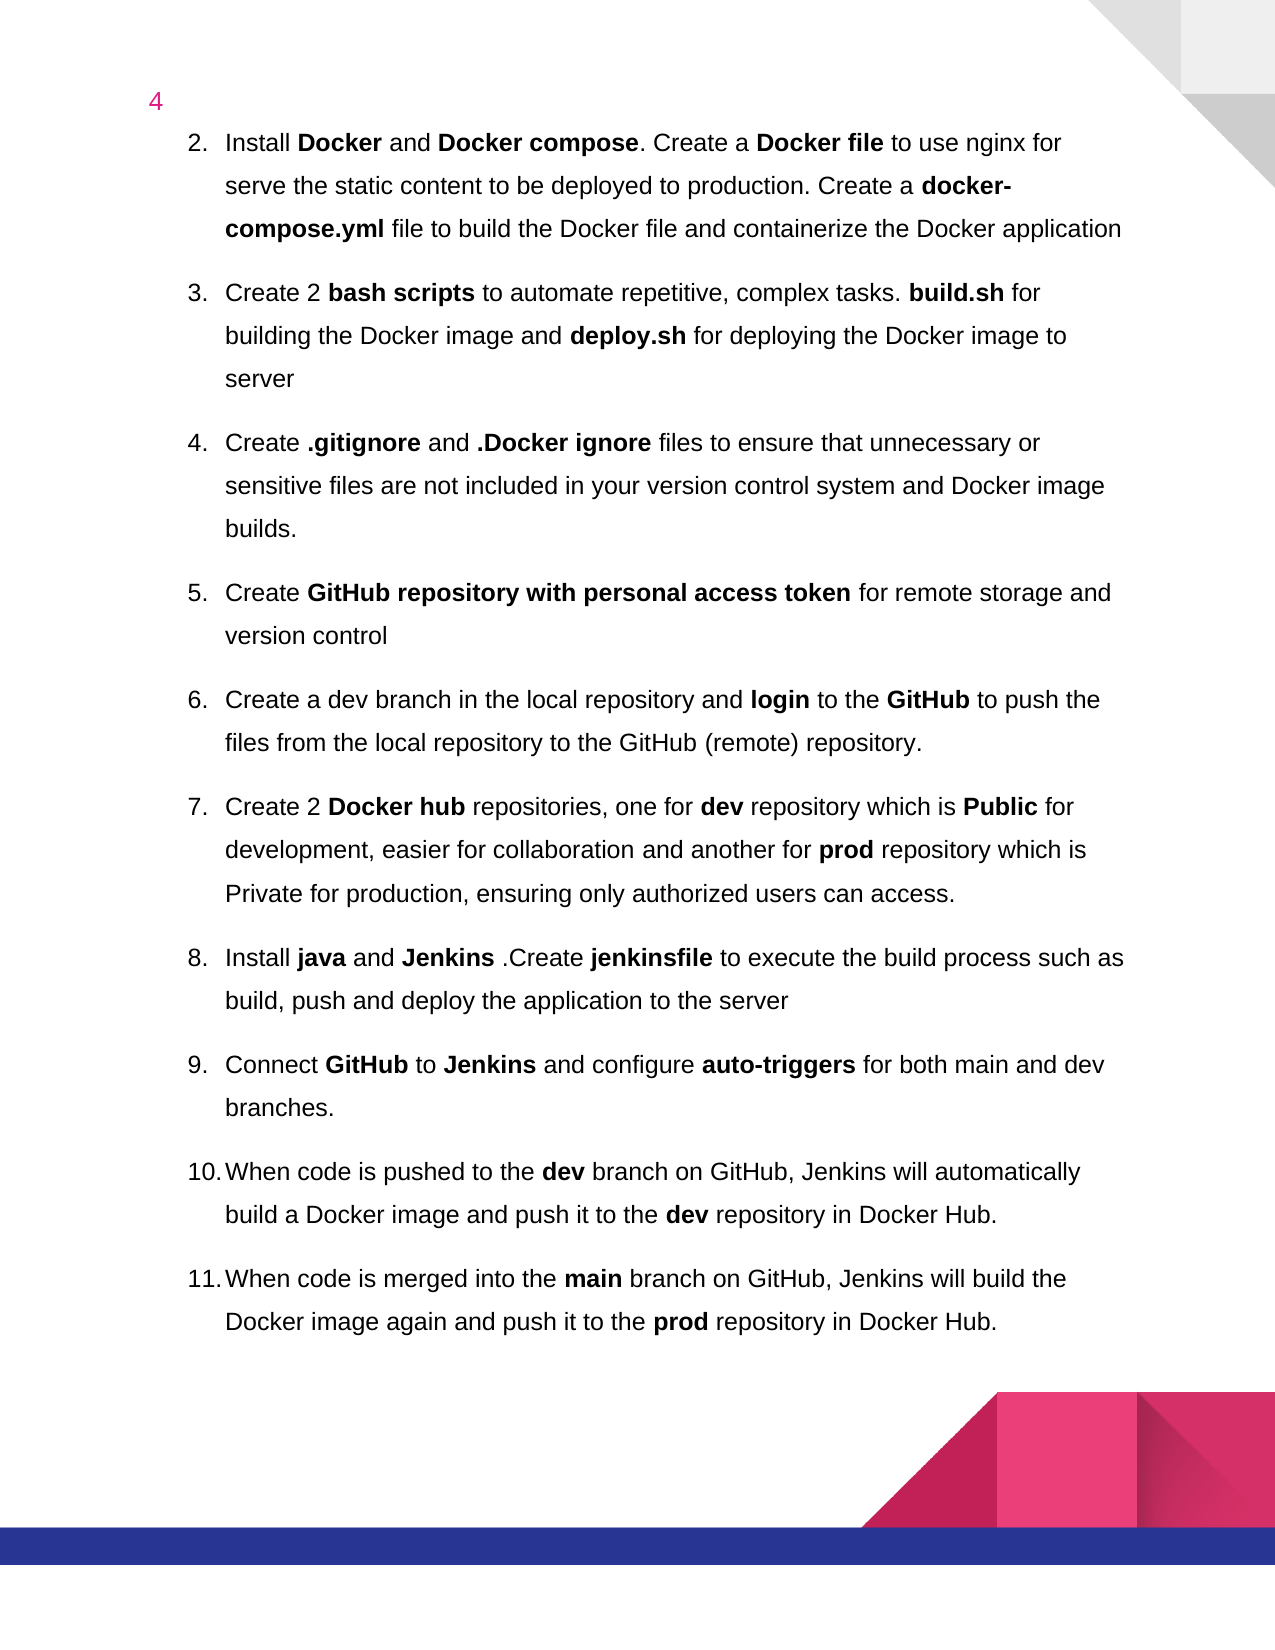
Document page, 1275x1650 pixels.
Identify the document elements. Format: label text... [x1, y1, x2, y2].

list Create GitHub repository with personal access token for remote storage and version control [187, 578, 1125, 650]
list Install Docker and Docker compose. Create a Docker file to use nginx for serve the static content to be deployed to production. Create a docker-compose.yml file to build the Docker file and containerize the Docker application [187, 128, 1125, 243]
picture [1087, 0, 1275, 188]
list When code is pushed to the dev branch on GitHub, Jenkins will automatically build a Docker image and push it to the dev repository in Docker Hub. [187, 1157, 1125, 1229]
list Connect GitHub to Jenkins and configure auto-triggers for both main and dev branches. [187, 1050, 1125, 1122]
list When code is merged into the main branch on GitHub, Jenkins will build the Docker image again and push it to the prod repository in Docker Hub. [187, 1264, 1125, 1336]
list Create .gitignore and .Docker ignore files to ensure that unnecessary or sensitive files are not included in your version control system and Docker image builds. [187, 428, 1125, 543]
list Create a dev branch in the local repository and login to the GitHub to push the files from the local repository to the GitHub (remote) repository. [187, 685, 1125, 757]
picture [0, 1390, 1275, 1565]
list Install java and Jenkins .Create jenkinsfile to execute the build process such as build, push and deploy the application to the server [187, 943, 1125, 1014]
list Create 2 Docker hub repositories, one for dev repository which is Public for development, easier for collaboration and another for prod repository which is Private for production, ensuring only authorized users can access. [187, 792, 1125, 907]
list Create 2 bash scripts to automate repetitive, complex tasks. build.sh for building the Docker image and deploy.sh for deploying the Docker image to server [187, 278, 1125, 393]
